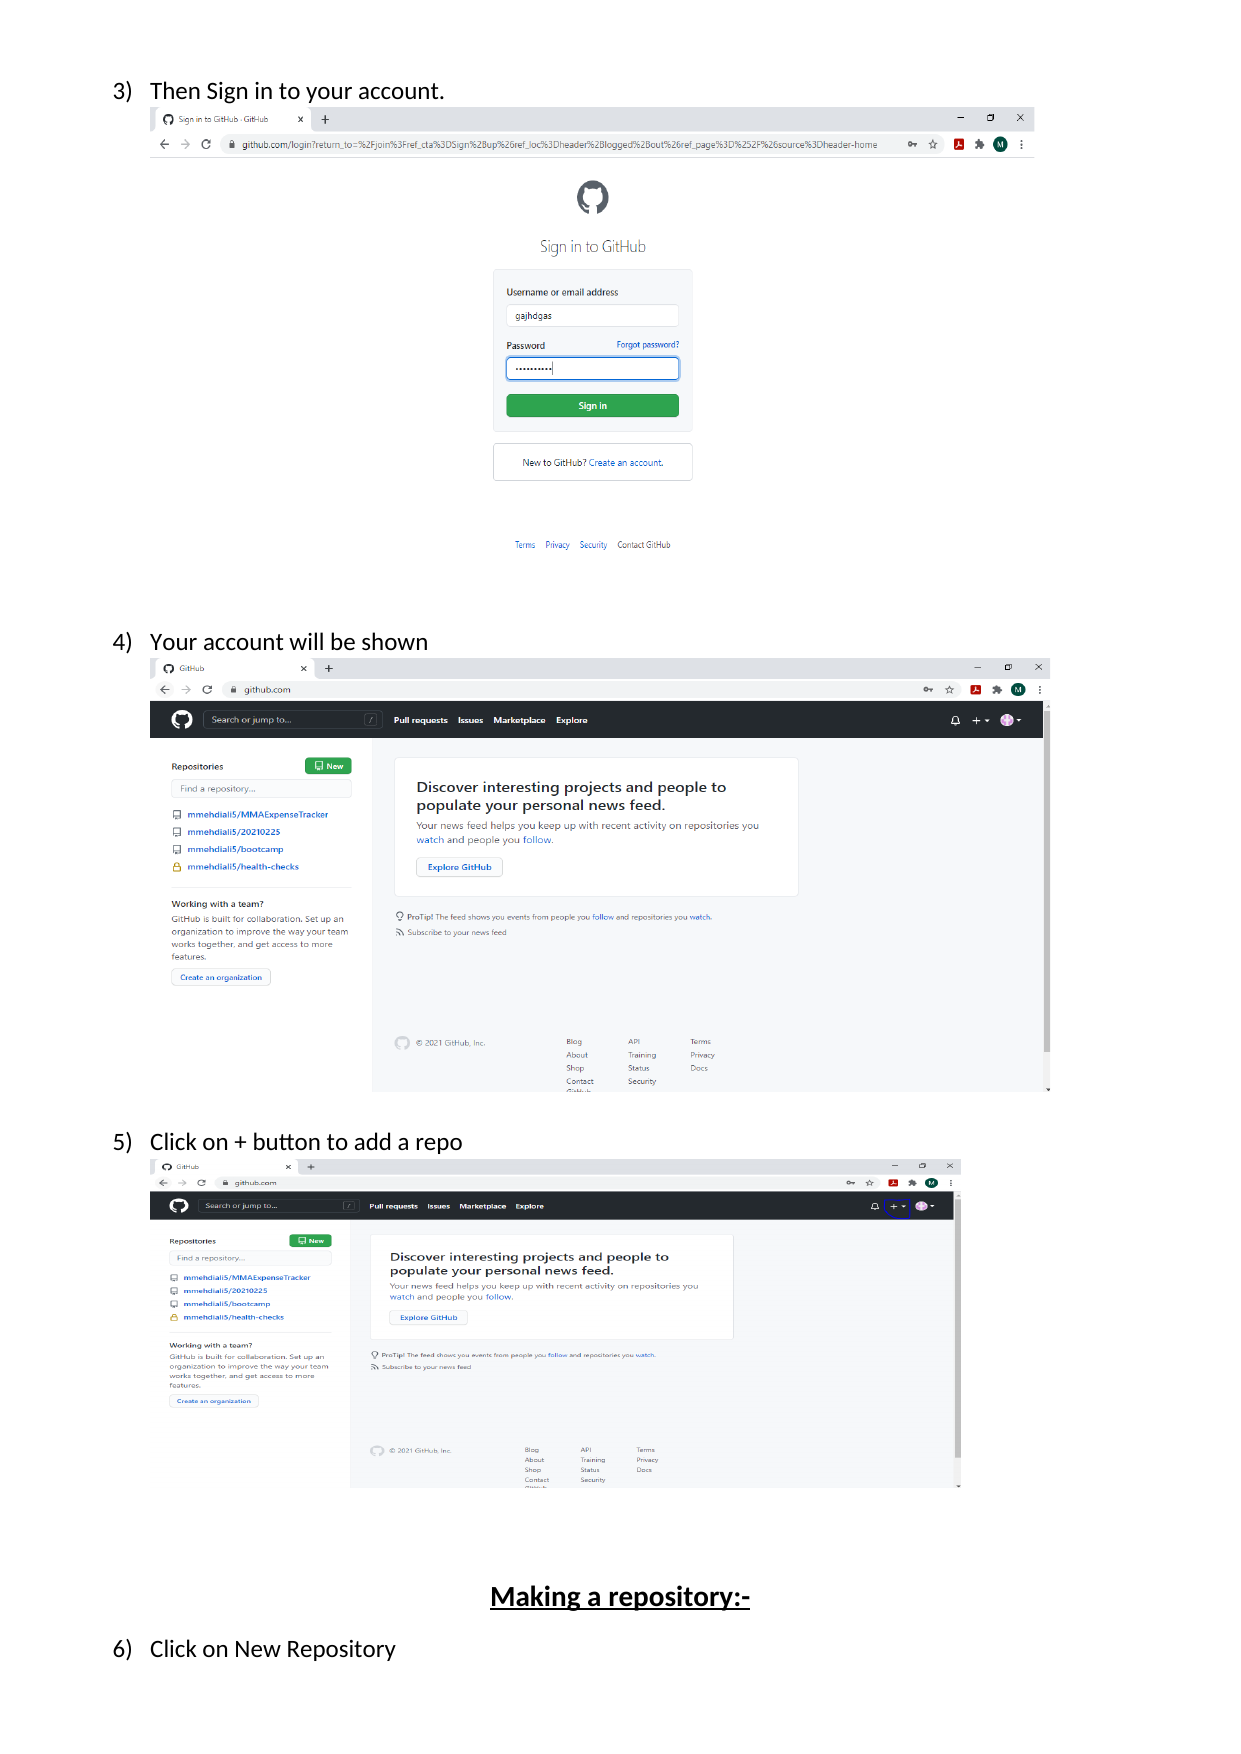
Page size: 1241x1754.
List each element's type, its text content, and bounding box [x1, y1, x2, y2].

text Making a repository:- [75, 1578, 1165, 1613]
picture [150, 107, 1035, 624]
list Click on + button to add a repo [112, 1127, 1165, 1157]
list Then Sign in to your account. [112, 75, 1165, 106]
list Click on New Repository [112, 1633, 1165, 1663]
picture [150, 1159, 961, 1488]
list Your account will be shown [112, 626, 1165, 656]
picture [150, 658, 1050, 1092]
